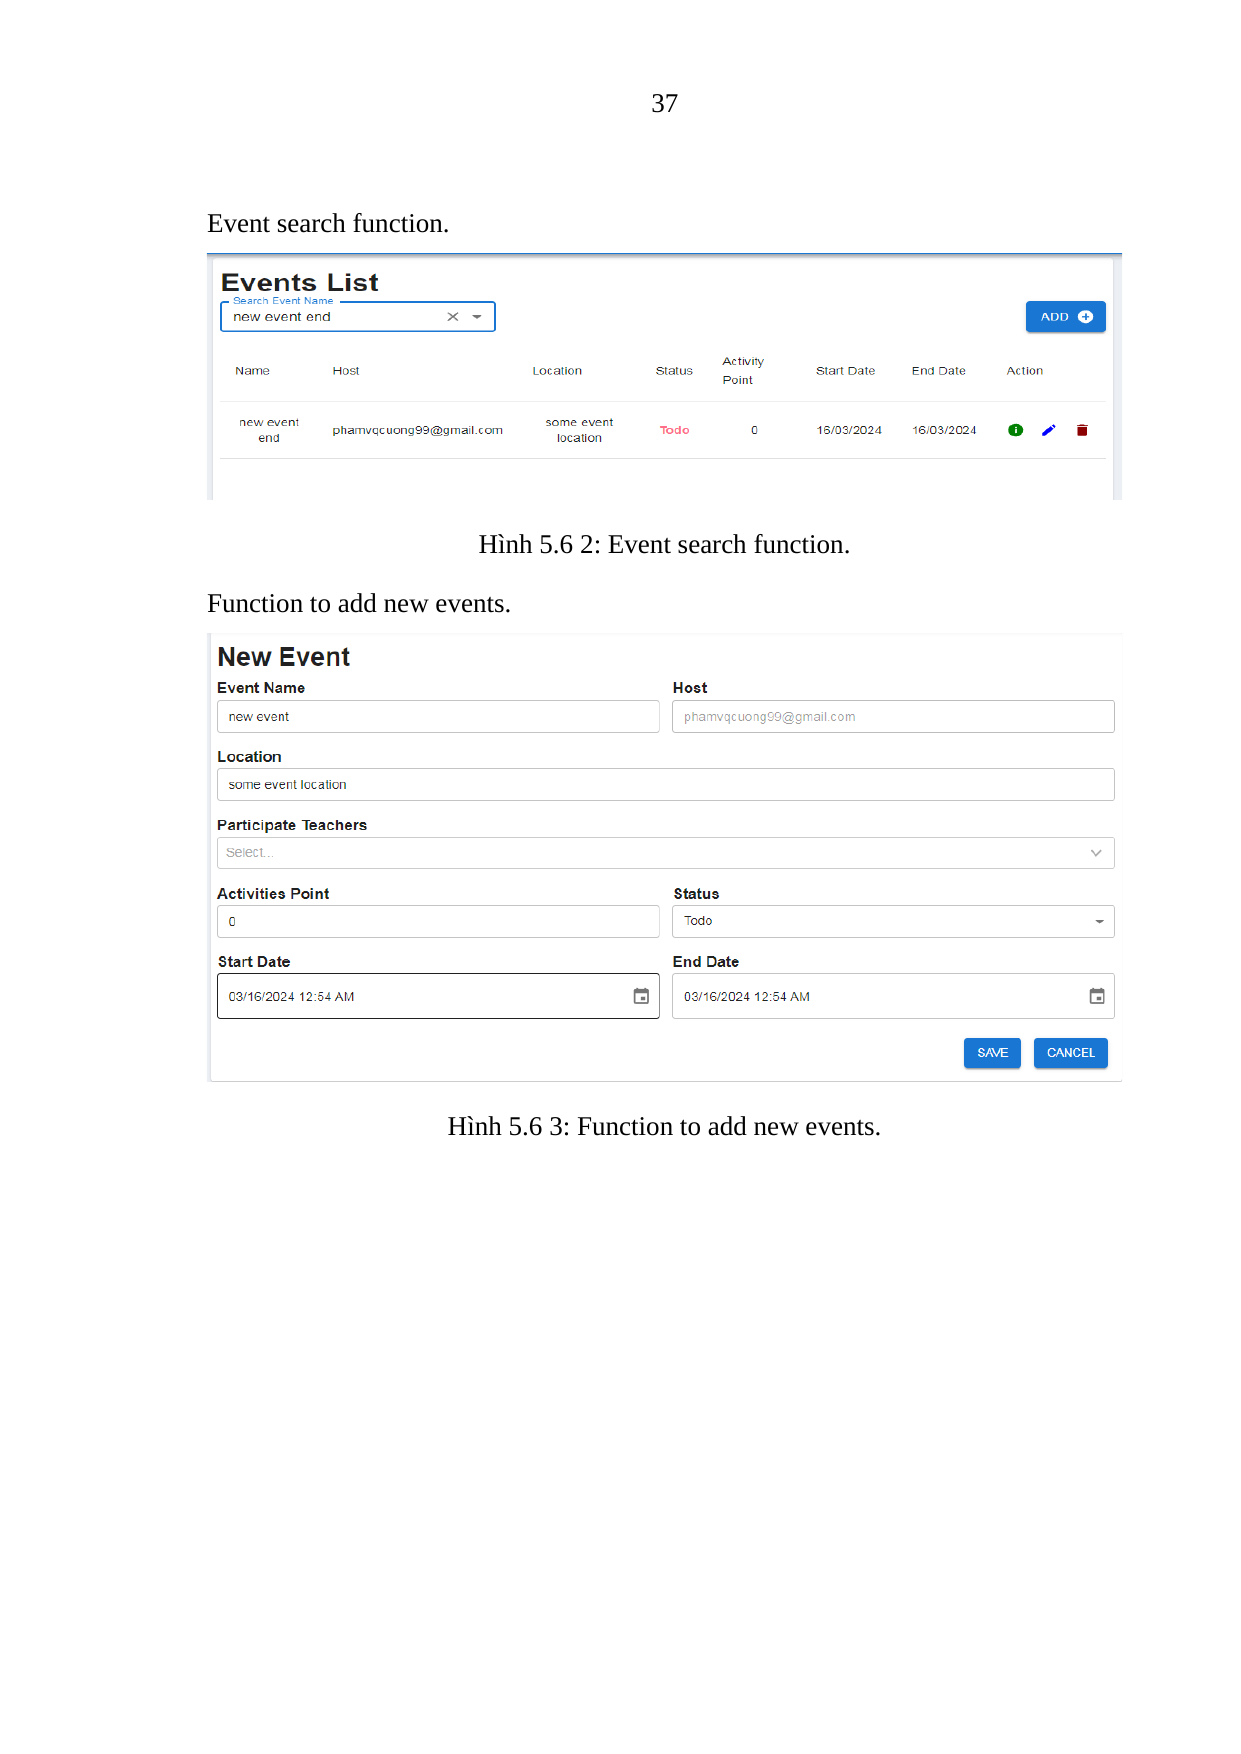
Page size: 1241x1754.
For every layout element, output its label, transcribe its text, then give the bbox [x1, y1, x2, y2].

text Hình 5.6 2: Event search function. [207, 528, 1122, 559]
text Event search function. [207, 207, 1122, 253]
picture [206, 253, 1123, 500]
text Hình 5.6 3: Function to add new events. [207, 1110, 1122, 1141]
picture [206, 633, 1123, 1082]
text Function to add new events. [207, 587, 1122, 633]
